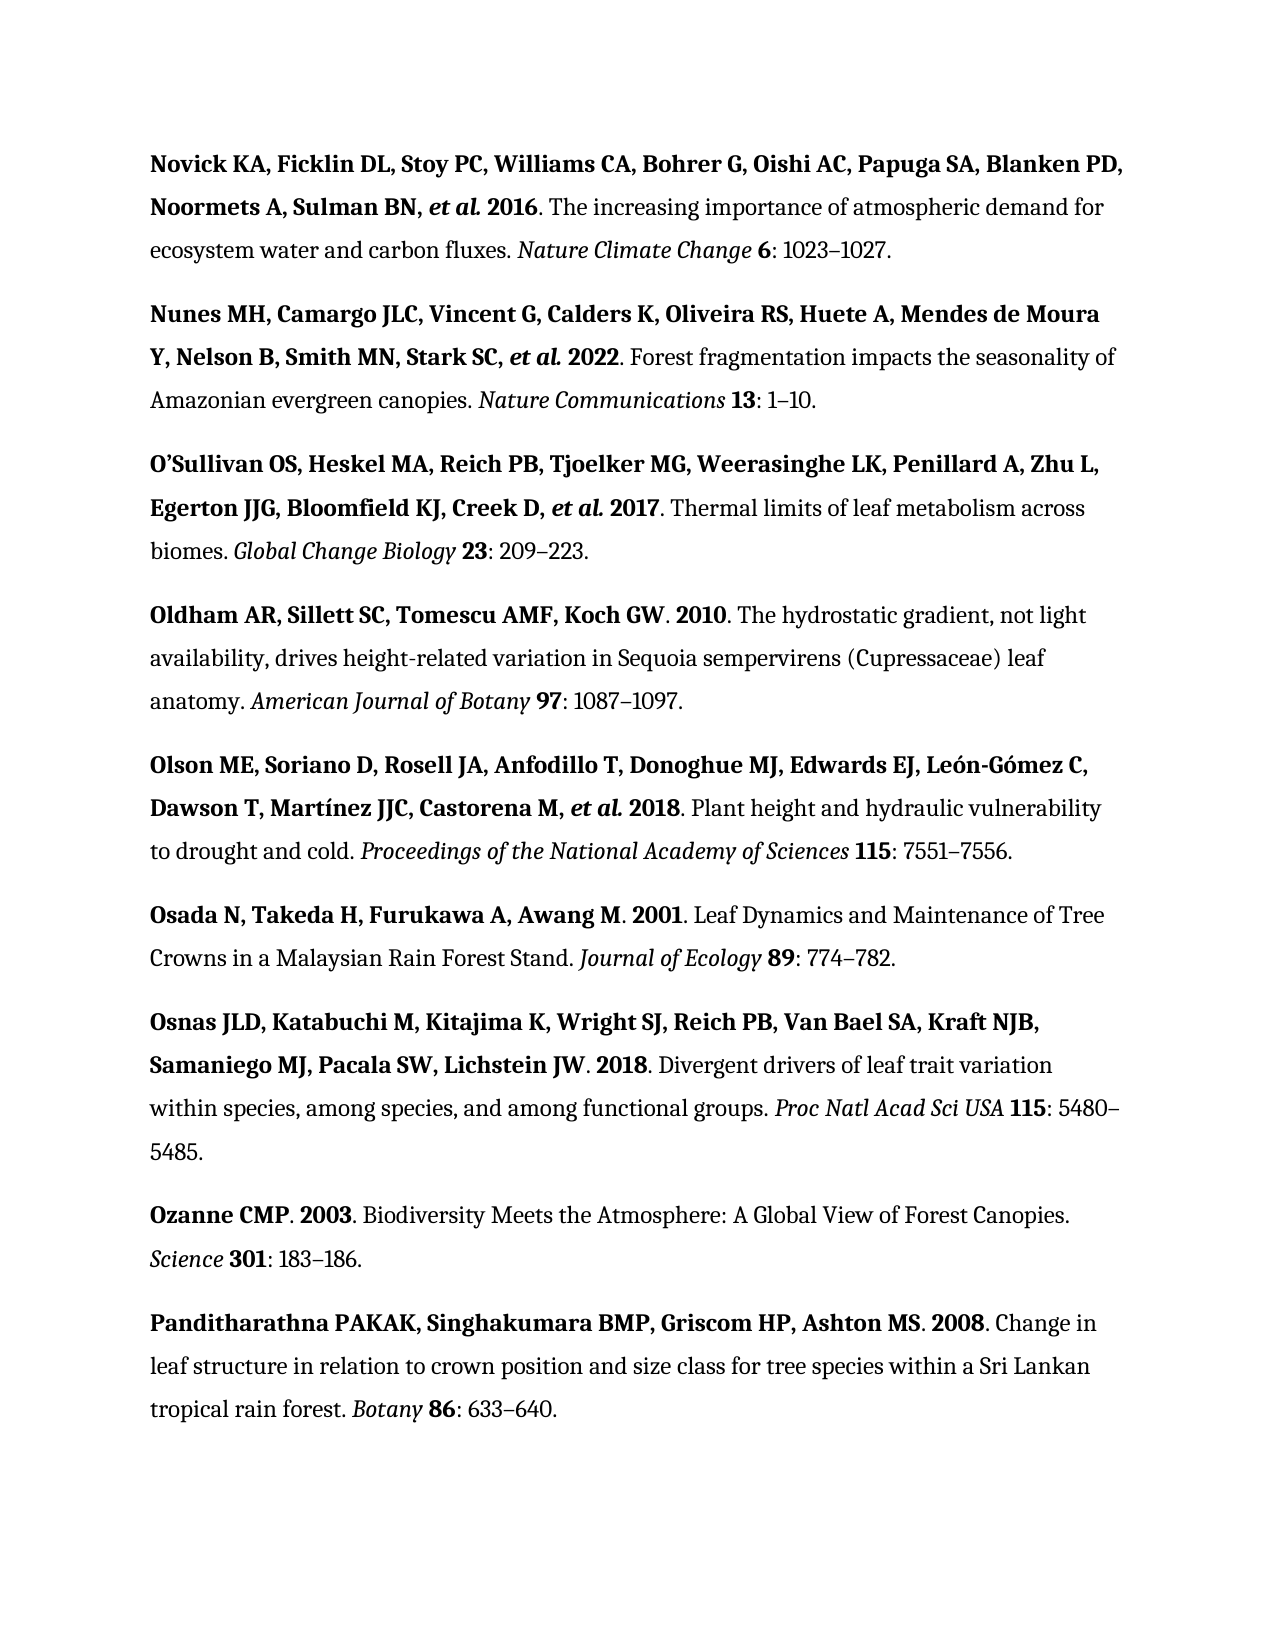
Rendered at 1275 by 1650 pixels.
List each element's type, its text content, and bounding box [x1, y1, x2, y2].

text Osada N, Takeda H, Furukawa A, Awang M. 2001. Leaf Dynamics and Maintenance of Tree Crowns in a Malaysian Rain Forest Stand. Journal of Ecology 89: 774–782. [150, 901, 1125, 973]
text Panditharathna PAKAK, Singhakumara BMP, Griscom HP, Ashton MS. 2008. Change in leaf structure in relation to crown position and size class for tree species within a Sri Lankan tropical rain forest. Botany 86: 633–640. [150, 1308, 1125, 1423]
text Novick KA, Ficklin DL, Stoy PC, Williams CA, Bohrer G, Oishi AC, Papuga SA, Blanken PD, Noormets A, Sulman BN, et al. 2016. The increasing importance of atmospheric demand for ecosystem water and carbon fluxes. Nature Climate Change 6: 1023–1027. [150, 150, 1125, 265]
text Oldham AR, Sillett SC, Tomescu AMF, Koch GW. 2010. The hydrostatic gradient, not light availability, drives height-related variation in Sequoia sempervirens (Cupressaceae) leaf anatomy. American Journal of Botany 97: 1087–1097. [150, 601, 1125, 716]
text Nunes MH, Camargo JLC, Vincent G, Calders K, Oliveira RS, Huete A, Mendes de Moura Y, Nelson B, Smith MN, Stark SC, et al. 2022. Forest fragmentation impacts the seasonality of Amazonian evergreen canopies. Nature Communications 13: 1–10. [150, 300, 1125, 415]
text Ozanne CMP. 2003. Biodiversity Meets the Atmosphere: A Global View of Forest Canopies. Science 301: 183–186. [150, 1201, 1125, 1273]
text Olson ME, Soriano D, Rosell JA, Anfodillo T, Donoghue MJ, Edwards EJ, León-Gómez C, Dawson T, Martínez JJC, Castorena M, et al. 2018. Plant height and hydraulic vulnerability to drought and cold. Proceedings of the National Academy of Sciences 115: 7551–7556. [150, 751, 1125, 866]
text O’Sullivan OS, Heskel MA, Reich PB, Tjoelker MG, Weerasinghe LK, Penillard A, Zhu L, Egerton JJG, Bloomfield KJ, Creek D, et al. 2017. Thermal limits of leaf metabolism across biomes. Global Change Biology 23: 209–223. [150, 450, 1125, 565]
text Osnas JLD, Katabuchi M, Kitajima K, Wright SJ, Reich PB, Van Bael SA, Kraft NJB, Samaniego MJ, Pacala SW, Lichstein JW. 2018. Divergent drivers of leaf trait variation within species, among species, and among functional groups. Proc Natl Acad Sci USA 115: 5480–5485. [150, 1008, 1125, 1166]
